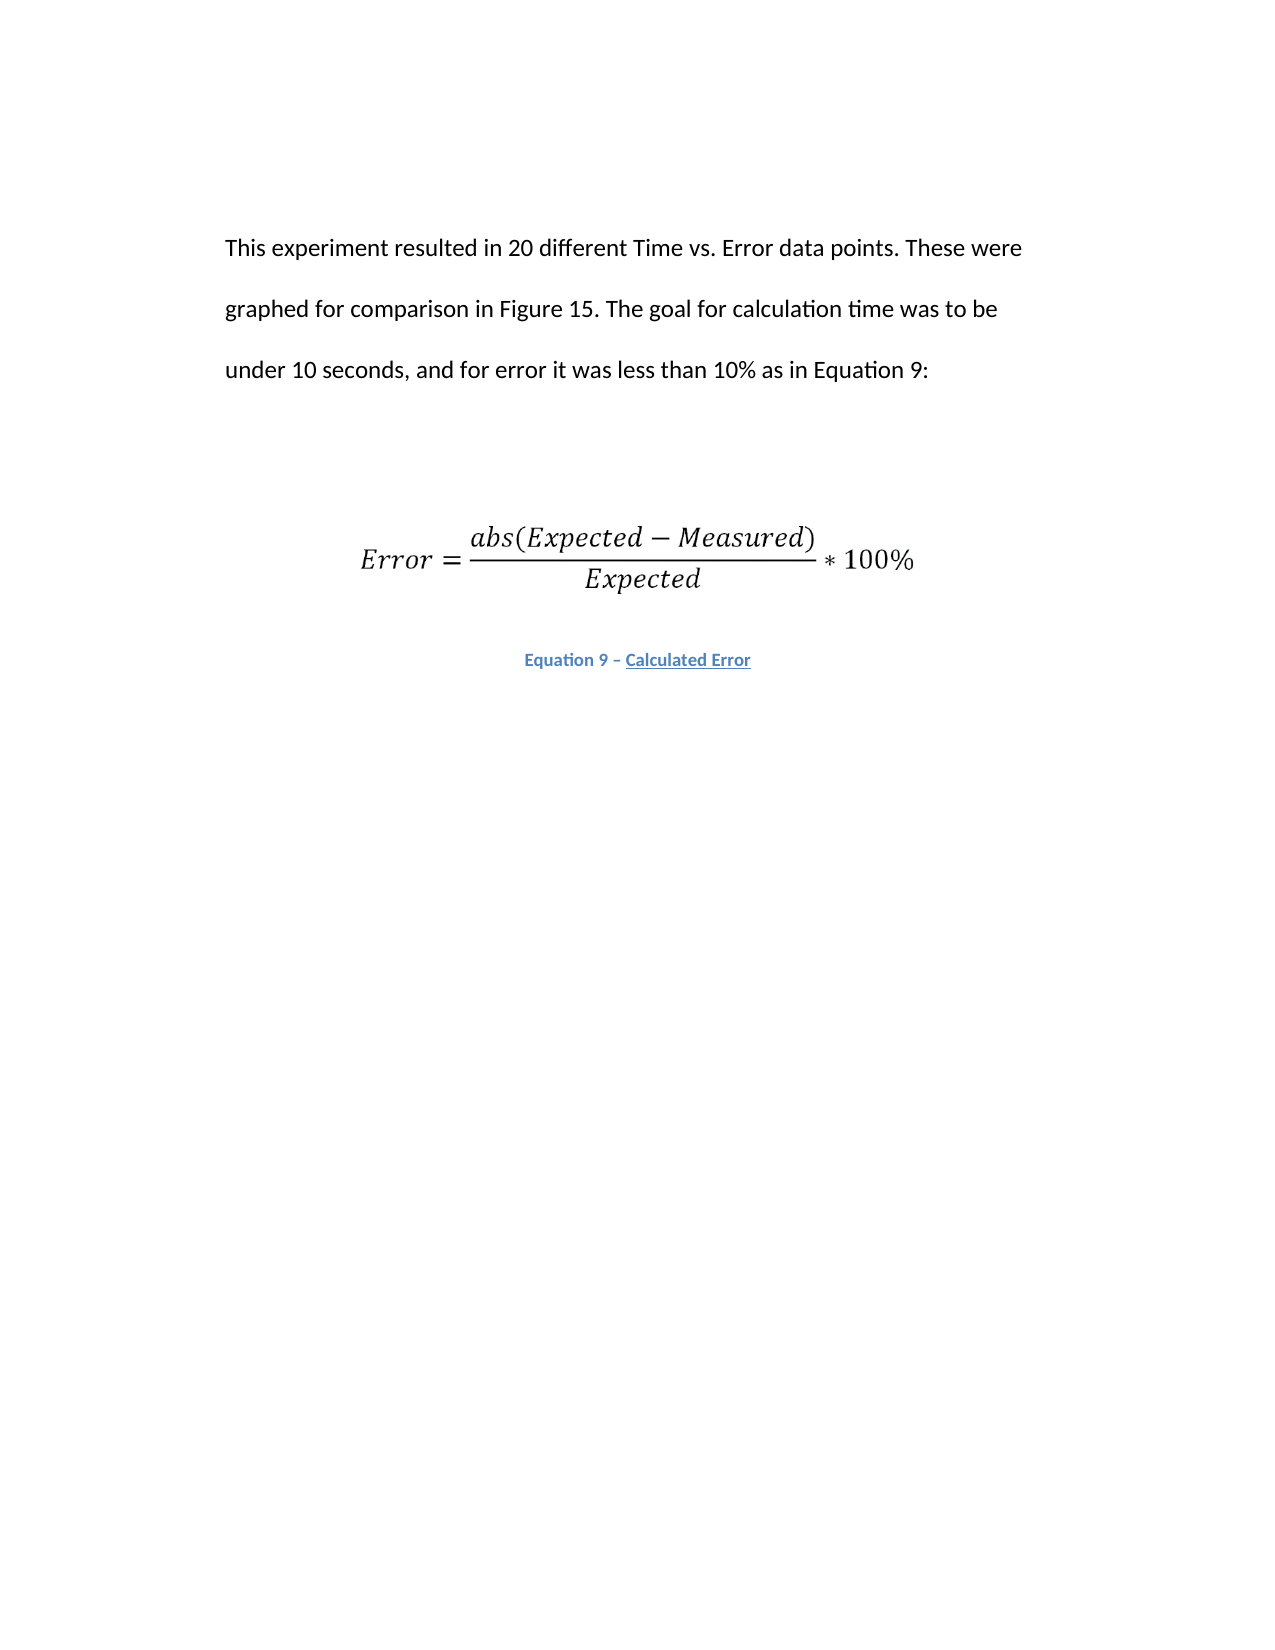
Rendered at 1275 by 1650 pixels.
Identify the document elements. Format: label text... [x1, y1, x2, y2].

text This experiment resulted in 20 different Time vs. Error data points. These were graphed for comparison in Figure 15. The goal for calculation time was to be under 10 seconds, and for error it was less than 10% as in Equation 9: [225, 232, 1050, 384]
text Equation 9 – Calculated Error [225, 648, 1050, 671]
picture [355, 517, 921, 600]
